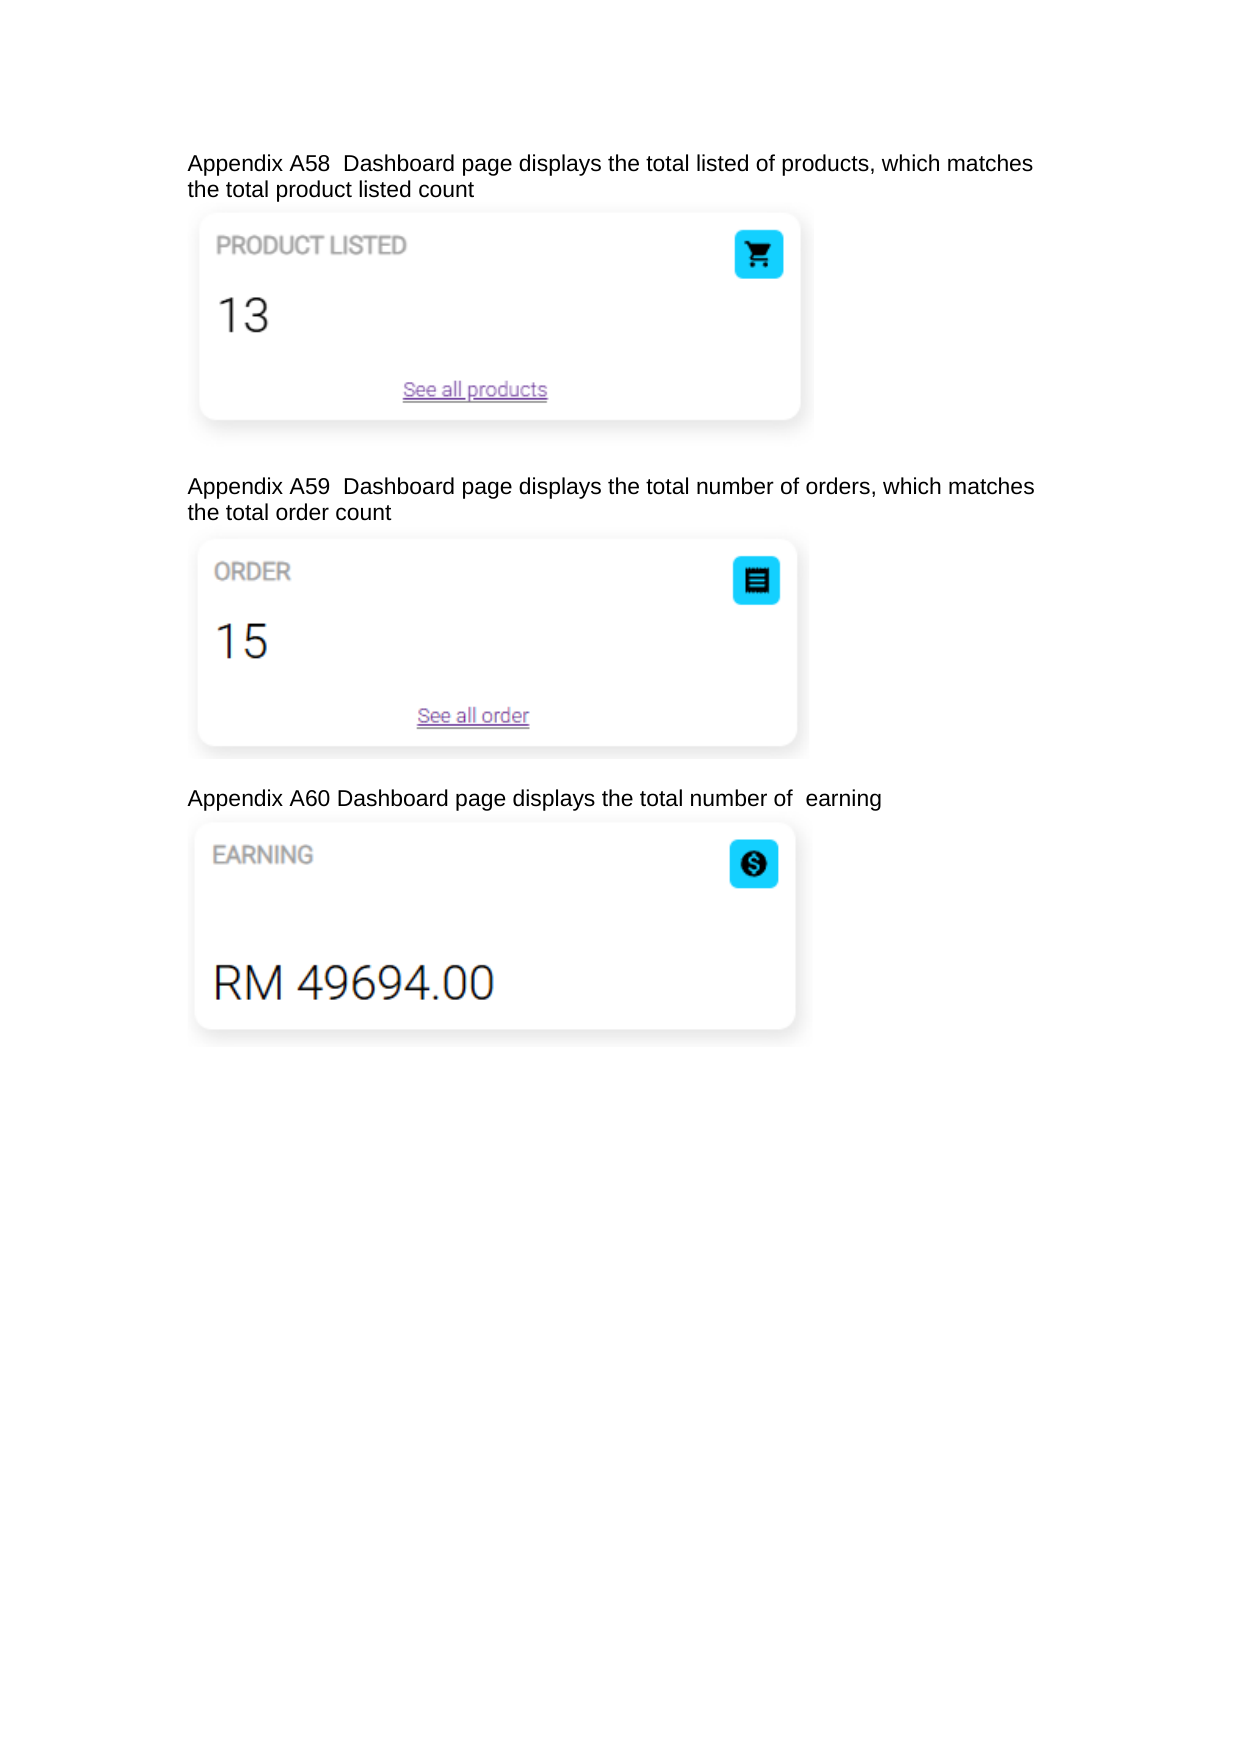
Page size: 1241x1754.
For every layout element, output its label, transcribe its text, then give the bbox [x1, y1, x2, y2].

picture [187, 811, 813, 1047]
picture [187, 525, 810, 759]
picture [187, 202, 814, 447]
